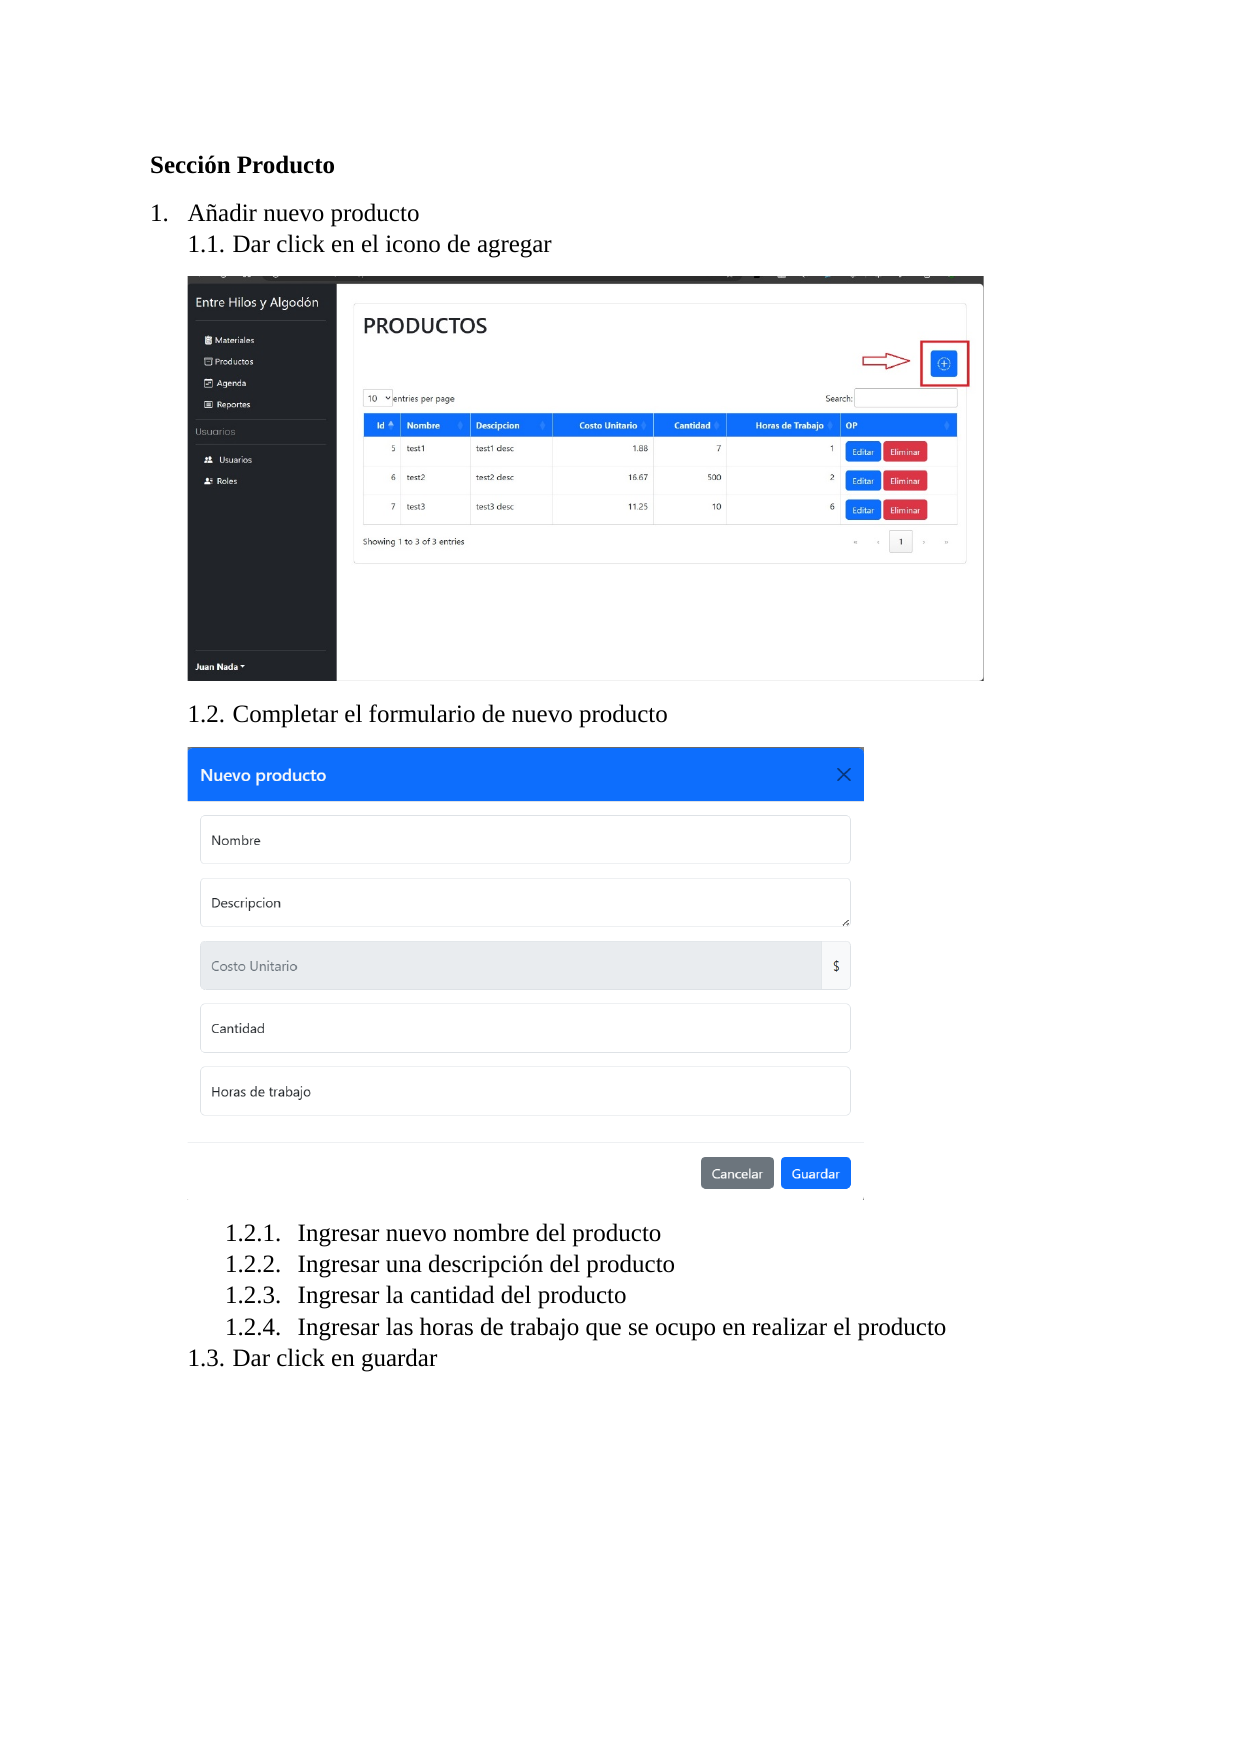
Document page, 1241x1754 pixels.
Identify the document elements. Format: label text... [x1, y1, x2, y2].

list Ingresar las horas de trabajo que se ocupo en realizar el producto [225, 1312, 1090, 1340]
list Añadir nuevo producto [150, 198, 1090, 226]
list Ingresar una descripción del producto [225, 1249, 1090, 1278]
picture [187, 276, 984, 681]
picture [187, 747, 864, 1200]
list Completar el formulario de nuevo producto [187, 699, 1090, 728]
text Sección Producto [150, 150, 1090, 179]
list Ingresar nuevo nombre del producto [225, 1218, 1090, 1247]
list Ingresar la cantidad del producto [225, 1281, 1090, 1309]
list Dar click en guardar [187, 1343, 1090, 1371]
list Dar click en el icono de agregar [187, 229, 1090, 257]
